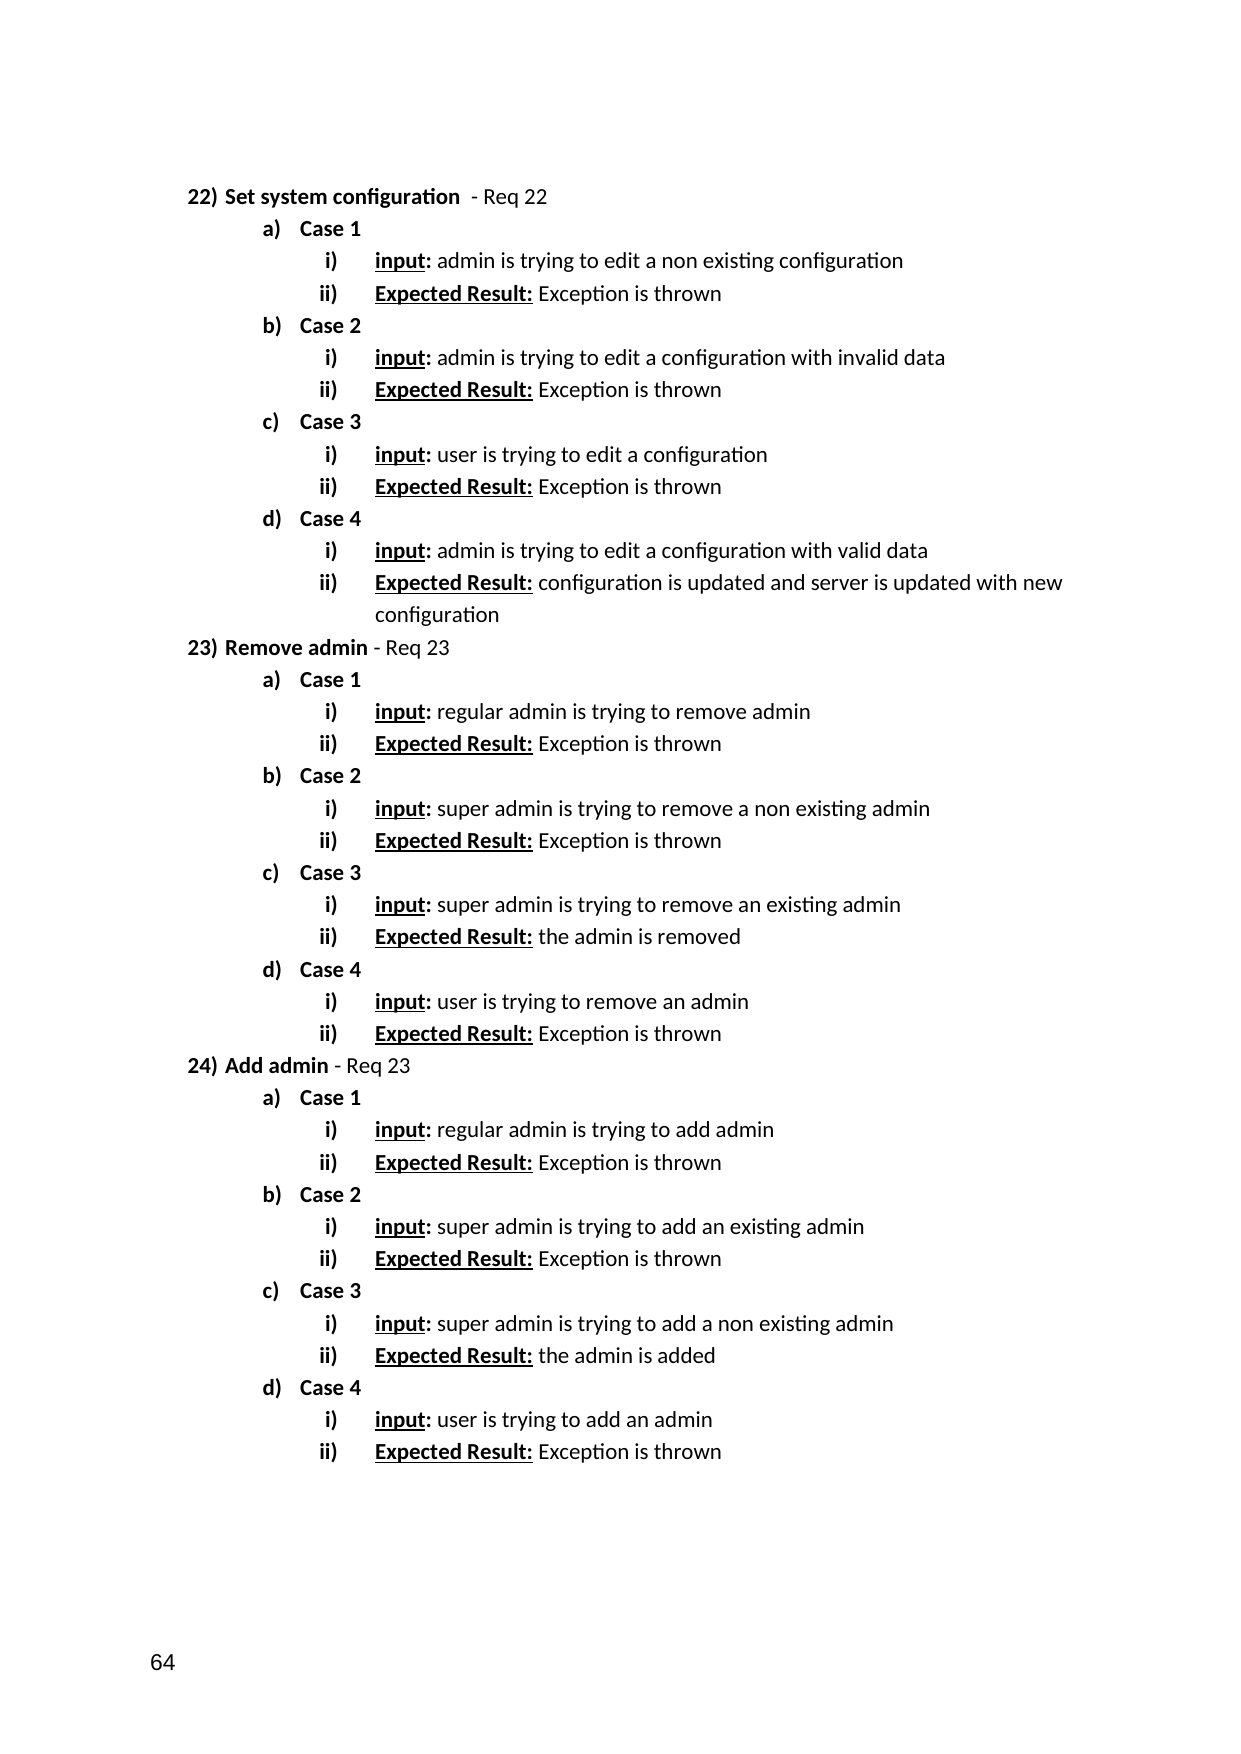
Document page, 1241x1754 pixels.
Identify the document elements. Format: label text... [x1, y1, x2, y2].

list input: user is trying to remove an admin [337, 987, 1090, 1015]
list Expected Result: Exception is thrown [337, 1148, 1090, 1176]
list Expected Result: Exception is thrown [337, 375, 1090, 403]
list Expected Result: Exception is thrown [337, 826, 1090, 854]
list input: user is trying to add an admin [337, 1405, 1090, 1433]
list Set system configuration - Req 22 [187, 182, 1090, 210]
list Case 4 [262, 504, 1090, 532]
list input: admin is trying to edit a configuration with valid data [337, 536, 1090, 564]
list Case 1 [262, 214, 1090, 242]
list input: super admin is trying to remove an existing admin [337, 890, 1090, 918]
list Expected Result: configuration is updated and server is updated with new configuration [337, 568, 1090, 629]
list Case 3 [262, 858, 1090, 886]
list Case 3 [262, 1277, 1090, 1304]
list input: regular admin is trying to add admin [337, 1116, 1090, 1144]
list Expected Result: Exception is thrown [337, 472, 1090, 500]
list Case 2 [262, 1180, 1090, 1208]
list Case 2 [262, 762, 1090, 789]
list input: regular admin is trying to remove admin [337, 697, 1090, 725]
list Case 1 [262, 665, 1090, 693]
list Expected Result: the admin is removed [337, 922, 1090, 951]
list Remove admin - Req 23 [187, 633, 1090, 661]
list Expected Result: Exception is thrown [337, 729, 1090, 757]
list input: super admin is trying to remove a non existing admin [337, 794, 1090, 822]
list Expected Result: Exception is thrown [337, 1437, 1090, 1466]
list Case 3 [262, 407, 1090, 436]
list Case 1 [262, 1083, 1090, 1111]
list input: super admin is trying to add an existing admin [337, 1212, 1090, 1240]
list Case 4 [262, 1373, 1090, 1401]
list Case 4 [262, 955, 1090, 983]
list input: super admin is trying to add a non existing admin [337, 1309, 1090, 1337]
list Expected Result: Exception is thrown [337, 1244, 1090, 1272]
list Expected Result: Exception is thrown [337, 1019, 1090, 1047]
list input: user is trying to edit a configuration [337, 440, 1090, 468]
list Expected Result: Exception is thrown [337, 279, 1090, 307]
list Expected Result: the admin is added [337, 1341, 1090, 1369]
list input: admin is trying to edit a non existing configuration [337, 247, 1090, 274]
list Add admin - Req 23 [187, 1051, 1090, 1079]
list input: admin is trying to edit a configuration with invalid data [337, 343, 1090, 371]
list Case 2 [262, 311, 1090, 339]
